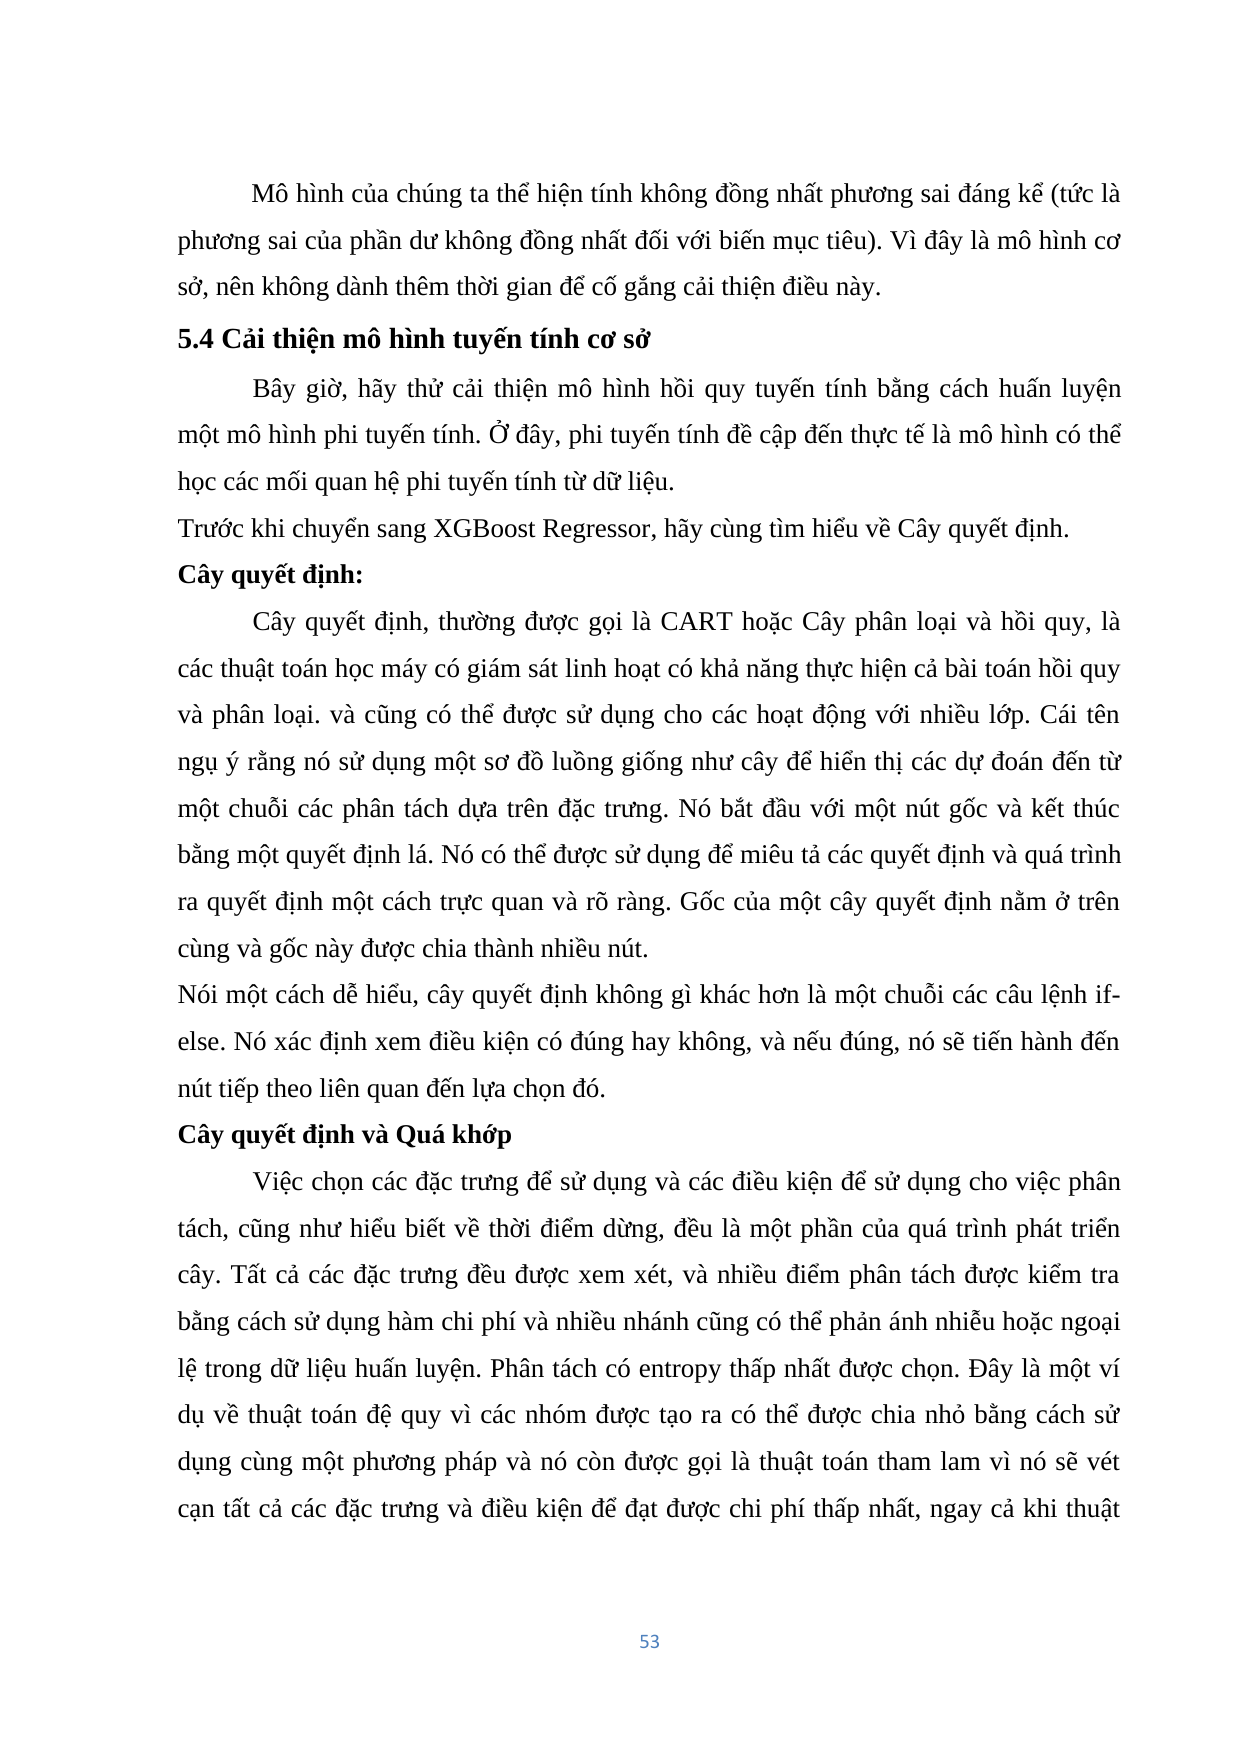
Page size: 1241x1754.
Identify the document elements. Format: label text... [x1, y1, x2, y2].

text Mô hình của chúng ta thể hiện tính không đồng nhất phương sai đáng kể (tức là phương sai của phần dư không đồng nhất đối với biến mục tiêu). Vì đây là mô hình cơ sở, nên không dành thêm thời gian để cố gắng cải thiện điều này. [177, 177, 1122, 302]
text Cây quyết định: [177, 558, 1122, 589]
text Cây quyết định và Quá khớp [177, 1118, 1122, 1149]
text Bây giờ, hãy thử cải thiện mô hình hồi quy tuyến tính bằng cách huấn luyện một mô hình phi tuyến tính. Ở đây, phi tuyến tính đề cập đến thực tế là mô hình có thể học các mối quan hệ phi tuyến tính từ dữ liệu. [177, 372, 1122, 496]
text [177, 1165, 1122, 1523]
text Nói một cách dễ hiểu, cây quyết định không gì khác hơn là một chuỗi các câu lệnh if-else. Nó xác định xem điều kiện có đúng hay không, và nếu đúng, nó sẽ tiến hành đến nút tiếp theo liên quan đến lựa chọn đó. [177, 978, 1122, 1103]
text Cây quyết định, thường được gọi là CART hoặc Cây phân loại và hồi quy, là các thuật toán học máy có giám sát linh hoạt có khả năng thực hiện cả bài toán hồi quy và phân loại. và cũng có thể được sử dụng cho các hoạt động với nhiều lớp. Cái tên ngụ ý rằng nó sử dụng một sơ đồ luồng giống như cây để hiển thị các dự đoán đến từ một chuỗi các phân tách dựa trên đặc trưng. Nó bắt đầu với một nút gốc và kết thúc bằng một quyết định lá. Nó có thể được sử dụng để miêu tả các quyết định và quá trình ra quyết định một cách trực quan và rõ ràng. Gốc của một cây quyết định nằm ở trên cùng và gốc này được chia thành nhiều nút. [177, 605, 1122, 963]
text Trước khi chuyển sang XGBoost Regressor, hãy cùng tìm hiểu về Cây quyết định. [177, 512, 1122, 543]
subtitle 5.4 Cải thiện mô hình tuyến tính cơ sở [177, 321, 1122, 355]
